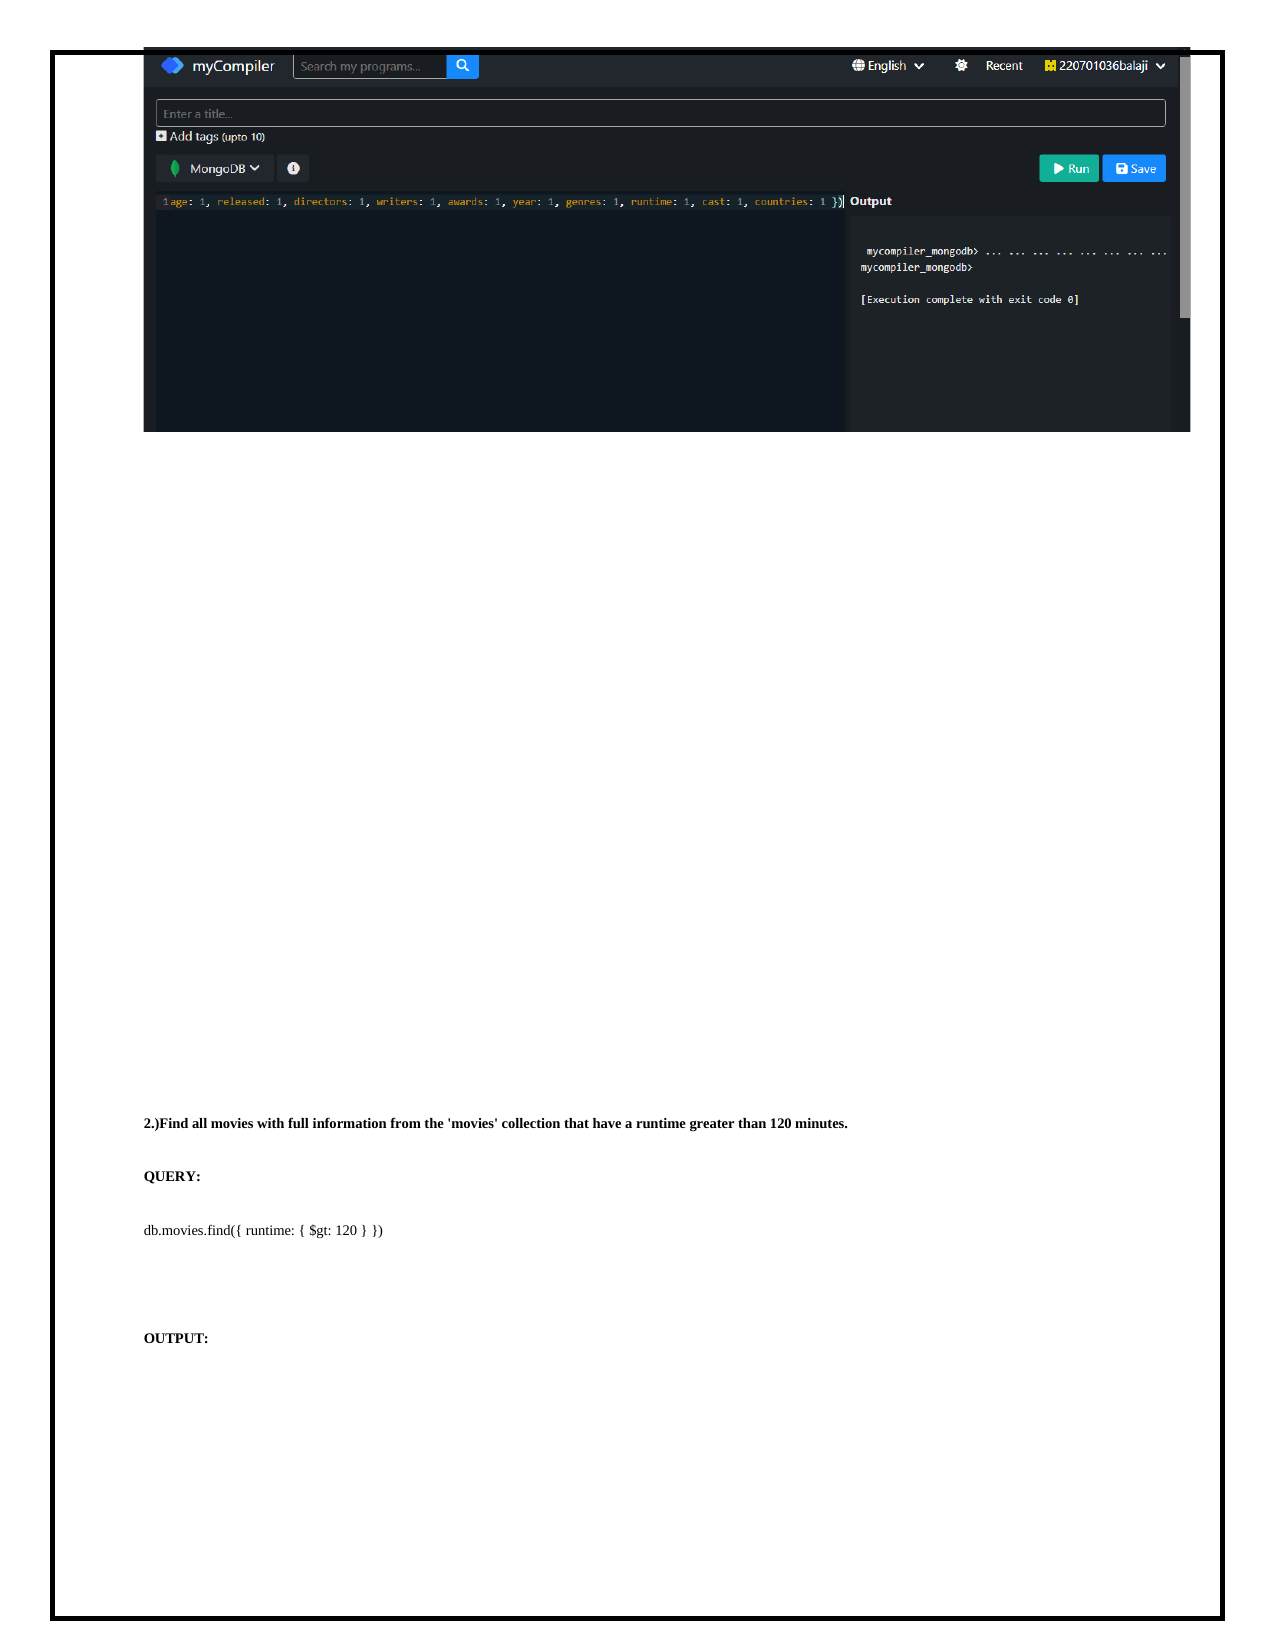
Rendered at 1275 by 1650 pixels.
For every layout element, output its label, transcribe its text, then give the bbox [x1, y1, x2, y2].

picture [143, 55, 1191, 432]
text OUTPUT: [143, 1318, 1144, 1347]
text 2.)Find all movies with full information from the 'movies' collection that have a runtime greater than 120 minutes. [143, 1102, 1144, 1131]
text db.movies.find({ runtime: { $gt: 120 } }) [143, 1210, 1144, 1239]
text QUERY: [143, 1156, 1144, 1185]
